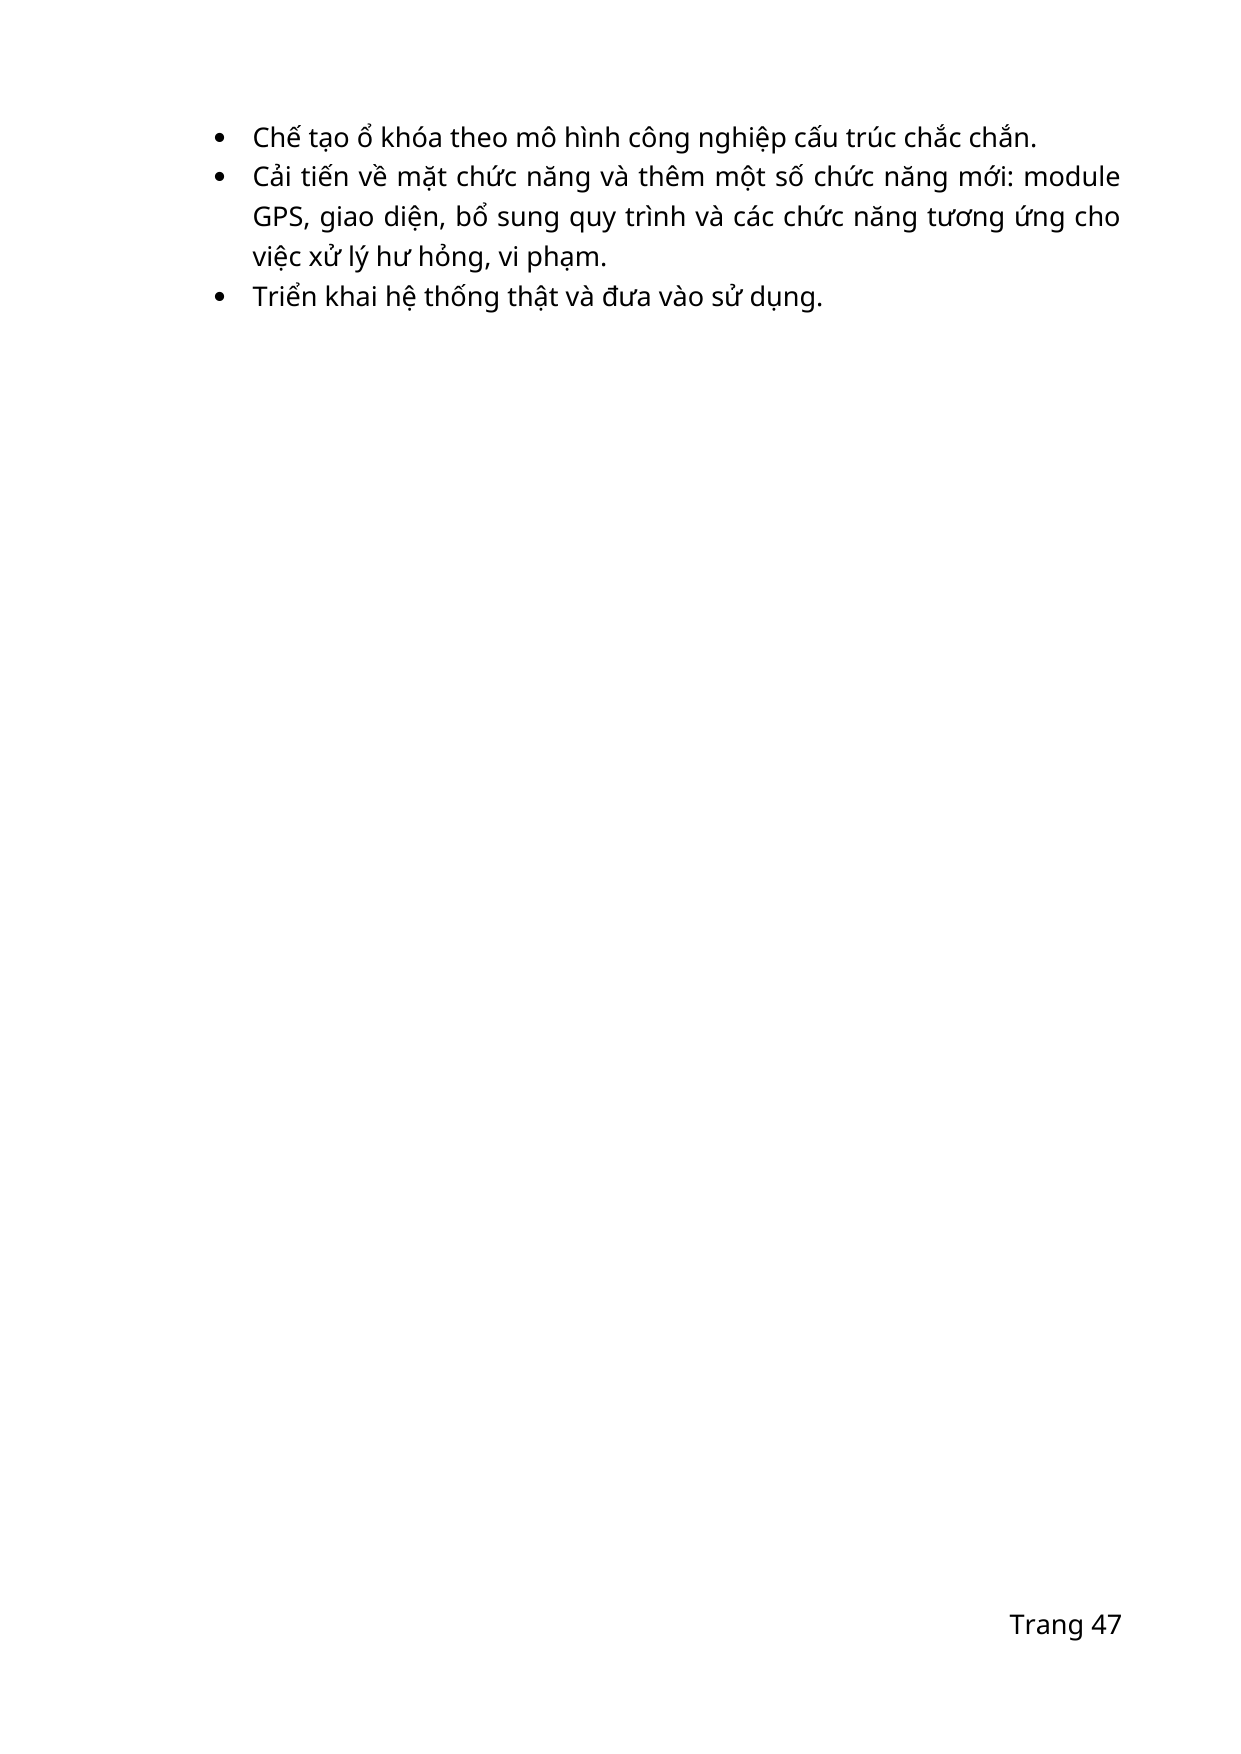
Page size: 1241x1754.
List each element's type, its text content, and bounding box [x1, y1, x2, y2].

list Triển khai hệ thống thật và đưa vào sử dụng. [215, 277, 1122, 314]
list Cải tiến về mặt chức năng và thêm một số chức năng mới: module GPS, giao diện, bổ sung quy trình và các chức năng tương ứng cho việc xử lý hư hỏng, vi phạm. [215, 158, 1122, 274]
list Chế tạo ổ khóa theo mô hình công nghiệp cấu trúc chắc chắn. [215, 118, 1122, 155]
